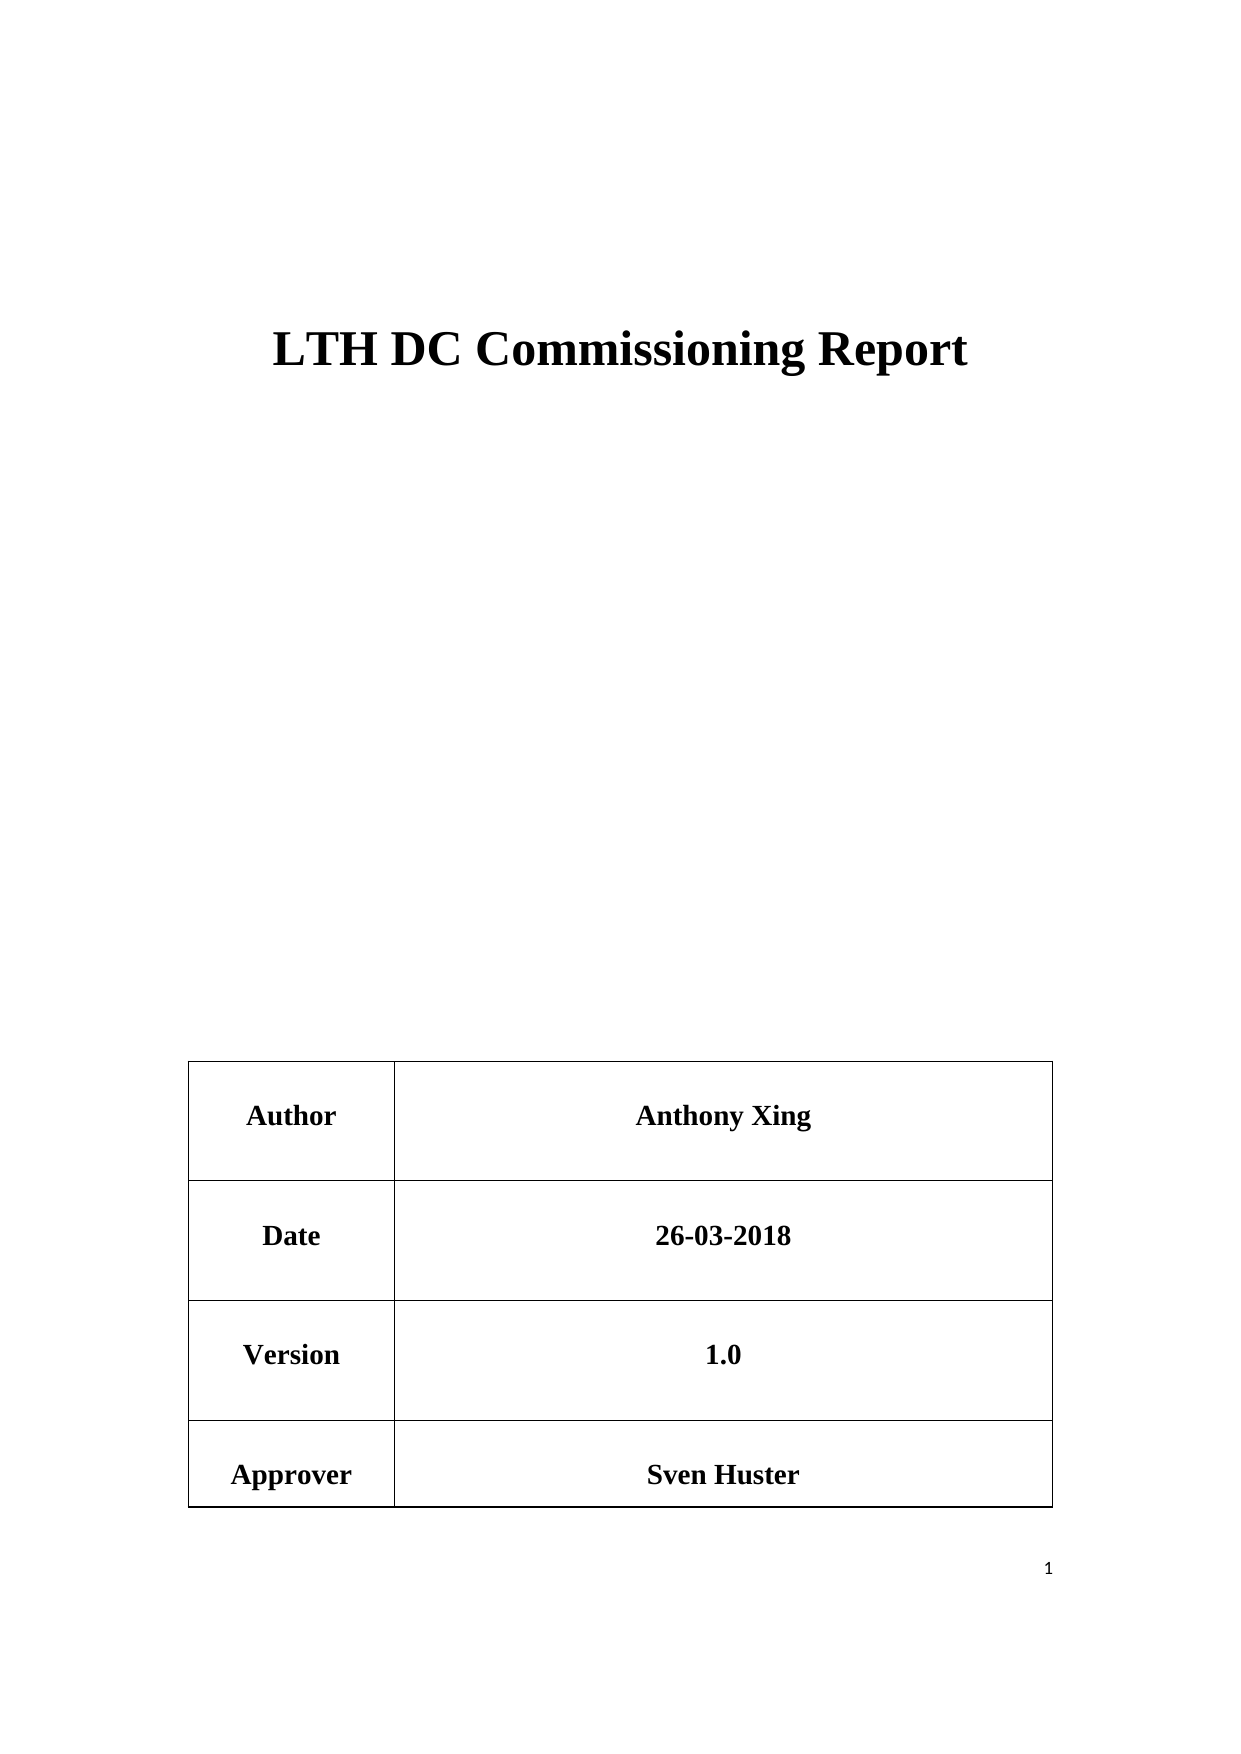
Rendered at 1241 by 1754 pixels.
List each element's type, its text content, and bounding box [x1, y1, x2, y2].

table_cell Date [189, 1181, 394, 1300]
table_cell Approver [189, 1421, 394, 1506]
table_cell 1.0 [395, 1301, 1052, 1419]
text LTH DC Commissioning Report [187, 315, 1053, 380]
table_header Anthony Xing [395, 1062, 1052, 1180]
table_cell Sven Huster [395, 1421, 1052, 1506]
table_cell Version [189, 1301, 394, 1419]
table_cell 26-03-2018 [395, 1181, 1052, 1300]
table_header Author [189, 1062, 394, 1180]
